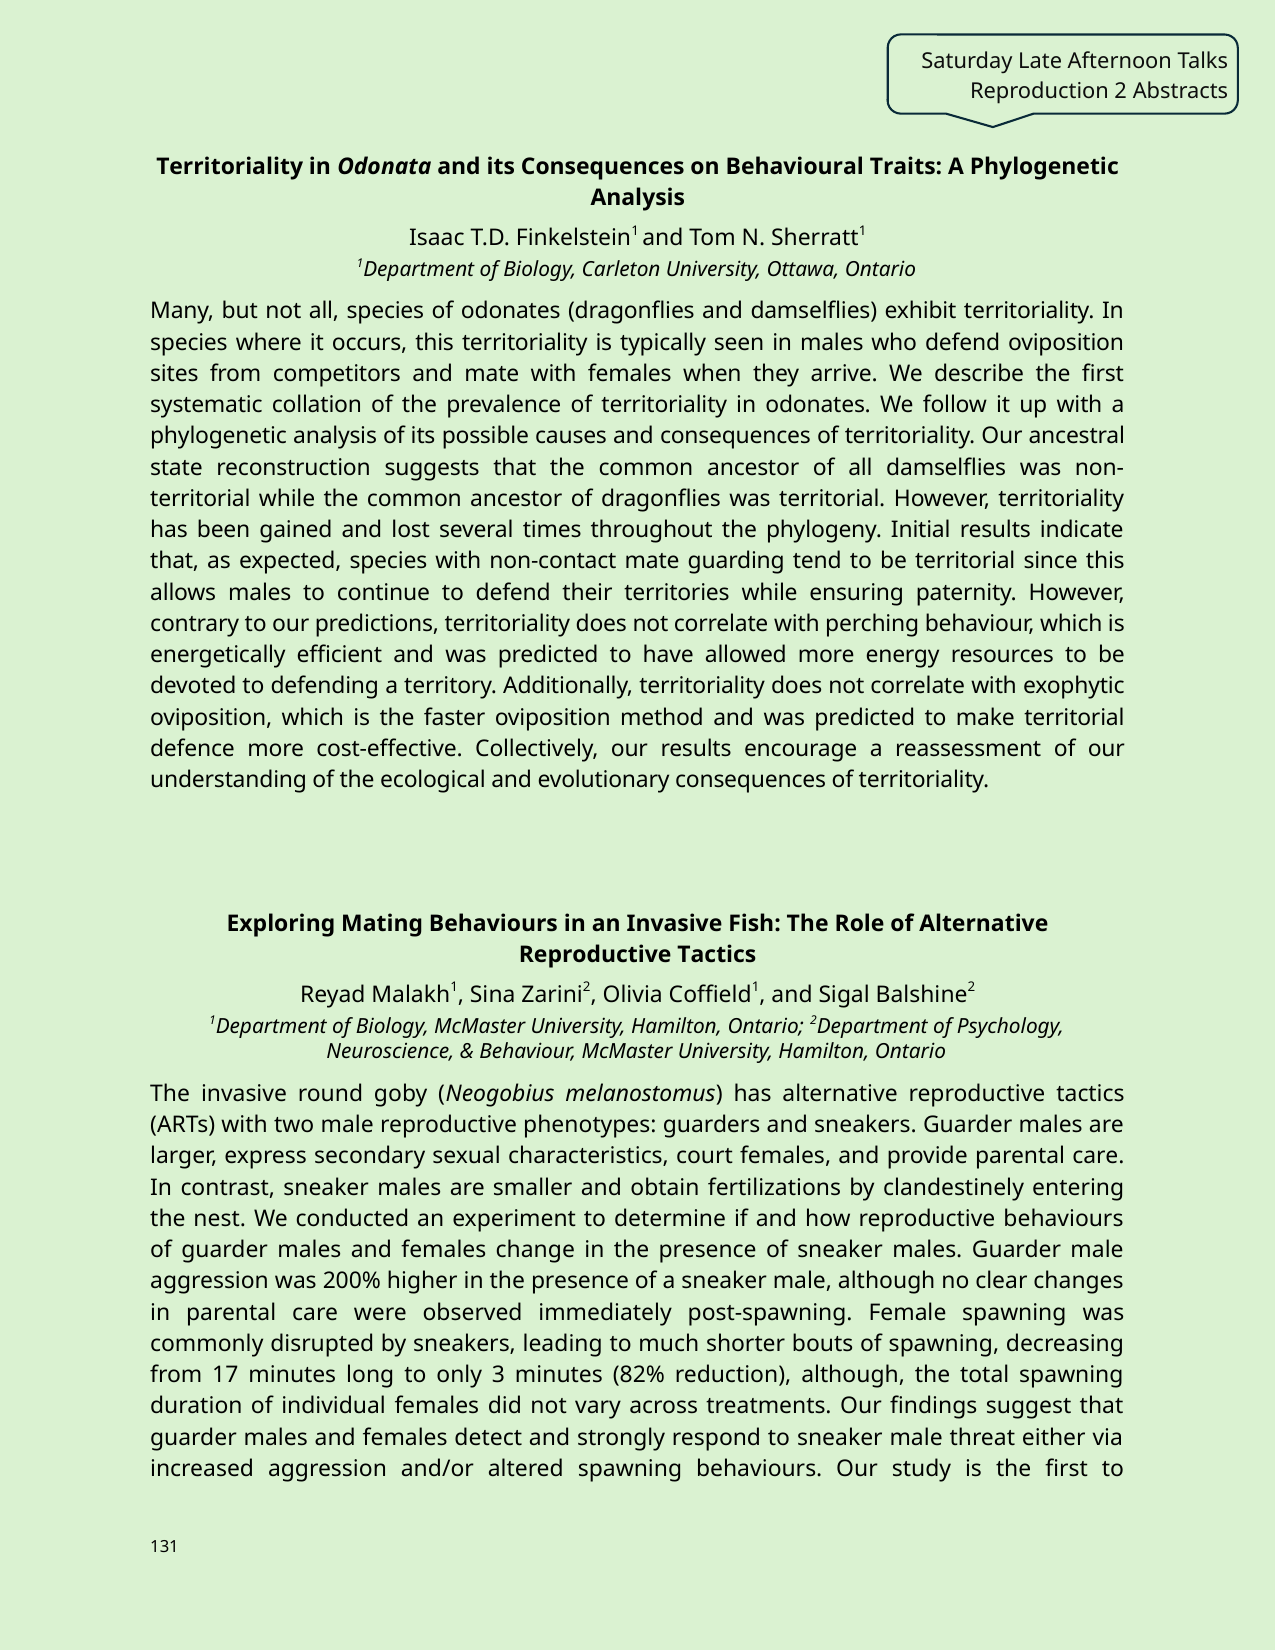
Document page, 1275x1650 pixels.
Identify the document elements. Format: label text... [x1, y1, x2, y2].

text 1Department of Biology, McMaster University, Hamilton, Ontario; 2Department of Psychology, Neuroscience, & Behaviour, McMaster University, Hamilton, Ontario [150, 1013, 1125, 1064]
title Exploring Mating Behaviours in an Invasive Fish: The Role of Alternative Reproductive Tactics [150, 907, 1125, 969]
title Territoriality in Odonata and its Consequences on Behavioural Traits: A Phylogenetic Analysis [150, 150, 1125, 212]
list Reyad Malakh1, Sina Zarini2, Olivia Coffield1, and Sigal Balshine2 [150, 978, 1125, 1009]
text Many, but not all, species of odonates (dragonflies and damselflies) exhibit territoriality. In species where it occurs, this territoriality is typically seen in males who defend oviposition sites from competitors and mate with females when they arrive. We describe the first systematic collation of the prevalence of territoriality in odonates. We follow it up with a phylogenetic analysis of its possible causes and consequences of territoriality. Our ancestral state reconstruction suggests that the common ancestor of all damselflies was non-territorial while the common ancestor of dragonflies was territorial. However, territoriality has been gained and lost several times throughout the phylogeny. Initial results indicate that, as expected, species with non-contact mate guarding tend to be territorial since this allows males to continue to defend their territories while ensuring paternity. However, contrary to our predictions, territoriality does not correlate with perching behaviour, which is energetically efficient and was predicted to have allowed more energy resources to be devoted to defending a territory. Additionally, territoriality does not correlate with exophytic oviposition, which is the faster oviposition method and was predicted to make territorial defence more cost-effective. Collectively, our results encourage a reassessment of our understanding of the ecological and evolutionary consequences of territoriality. [150, 294, 1125, 794]
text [150, 1077, 1125, 1483]
list Isaac T.D. Finkelstein1 and Tom N. Sherratt1 [150, 221, 1125, 252]
text 1Department of Biology, Carleton University, Ottawa, Ontario [150, 256, 1125, 282]
